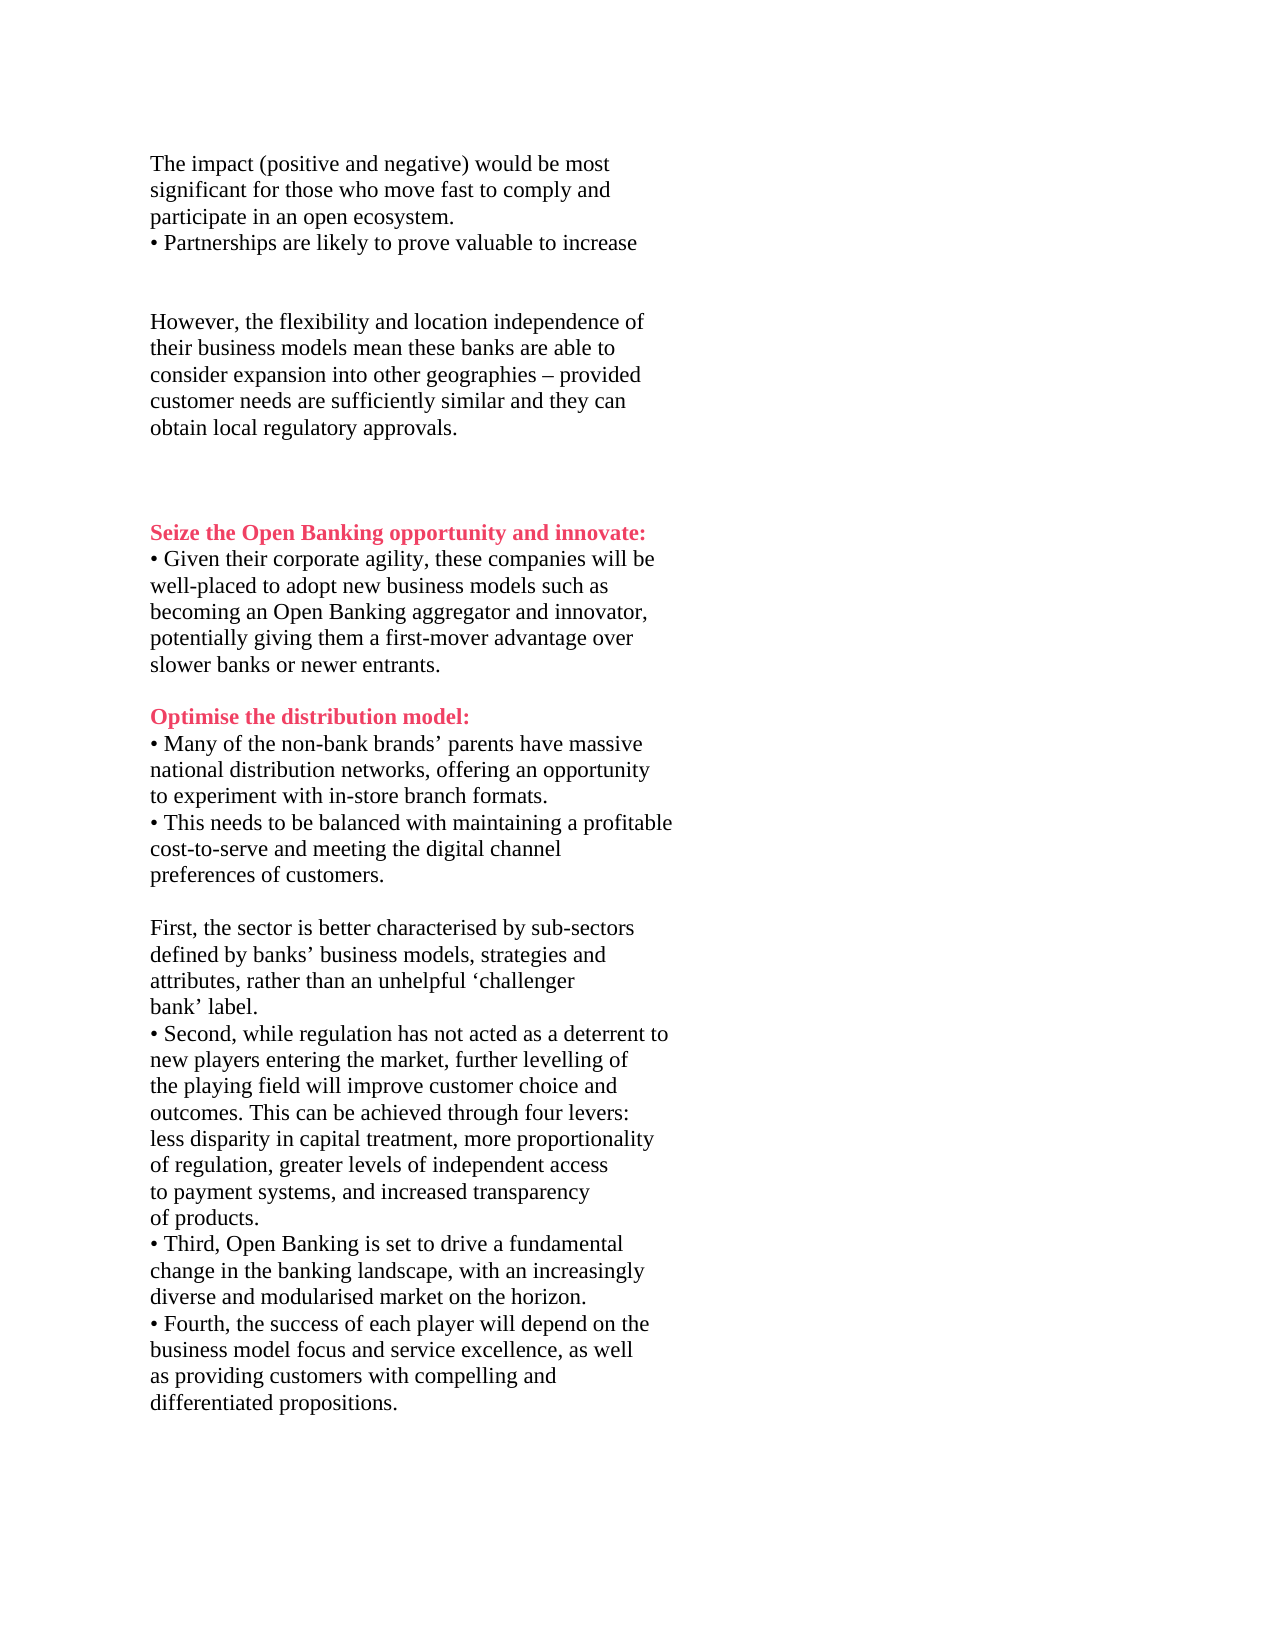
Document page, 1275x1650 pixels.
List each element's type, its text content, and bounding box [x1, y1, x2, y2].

text consider expansion into other geographies – provided [150, 361, 1125, 387]
text obtain local regulatory approvals. [150, 413, 1125, 440]
text diverse and modularised market on the horizon. [150, 1283, 1125, 1309]
text new players entering the market, further levelling of [150, 1046, 1125, 1072]
text to experiment with in-store branch formats. [150, 782, 1125, 809]
text national distribution networks, offering an opportunity [150, 756, 1125, 782]
text customer needs are sufficiently similar and they can [150, 387, 1125, 413]
text the playing field will improve customer choice and [150, 1072, 1125, 1099]
text slower banks or newer entrants. [150, 651, 1125, 677]
text becoming an Open Banking aggregator and innovator, [150, 598, 1125, 624]
text outcomes. This can be achieved through four levers: [150, 1099, 1125, 1125]
text well-placed to adopt new business models such as [150, 572, 1125, 598]
text of products. [150, 1204, 1125, 1231]
text • Fourth, the success of each player will depend on the [150, 1309, 1125, 1336]
text differentiated propositions. [150, 1389, 1125, 1415]
text potentially giving them a first-mover advantage over [150, 624, 1125, 651]
text Seize the Open Banking opportunity and innovate: [150, 519, 1125, 545]
text However, the flexibility and location independence of [150, 308, 1125, 334]
text • Second, while regulation has not acted as a deterrent to [150, 1020, 1125, 1046]
text bank’ label. [150, 993, 1125, 1020]
text attributes, rather than an unhelpful ‘challenger [150, 967, 1125, 993]
text change in the banking landscape, with an increasingly [150, 1257, 1125, 1283]
text significant for those who move fast to comply and [150, 176, 1125, 203]
text less disparity in capital treatment, more proportionality [150, 1125, 1125, 1151]
text as providing customers with compelling and [150, 1362, 1125, 1389]
text • Third, Open Banking is set to drive a fundamental [150, 1231, 1125, 1257]
text to payment systems, and increased transparency [150, 1178, 1125, 1204]
text Optimise the distribution model: [150, 703, 1125, 730]
text • Given their corporate agility, these companies will be [150, 545, 1125, 572]
text • Many of the non-bank brands’ parents have massive [150, 730, 1125, 756]
text their business models mean these banks are able to [150, 334, 1125, 361]
text First, the sector is better characterised by sub-sectors [150, 914, 1125, 941]
text • This needs to be balanced with maintaining a profitable [150, 809, 1125, 835]
text participate in an open ecosystem. [150, 203, 1125, 229]
text business model focus and service excellence, as well [150, 1336, 1125, 1362]
text • Partnerships are likely to prove valuable to increase [150, 229, 1125, 255]
text defined by banks’ business models, strategies and [150, 941, 1125, 967]
text preferences of customers. [150, 862, 1125, 888]
text cost-to-serve and meeting the digital channel [150, 835, 1125, 862]
text of regulation, greater levels of independent access [150, 1151, 1125, 1178]
text The impact (positive and negative) would be most [150, 150, 1125, 176]
